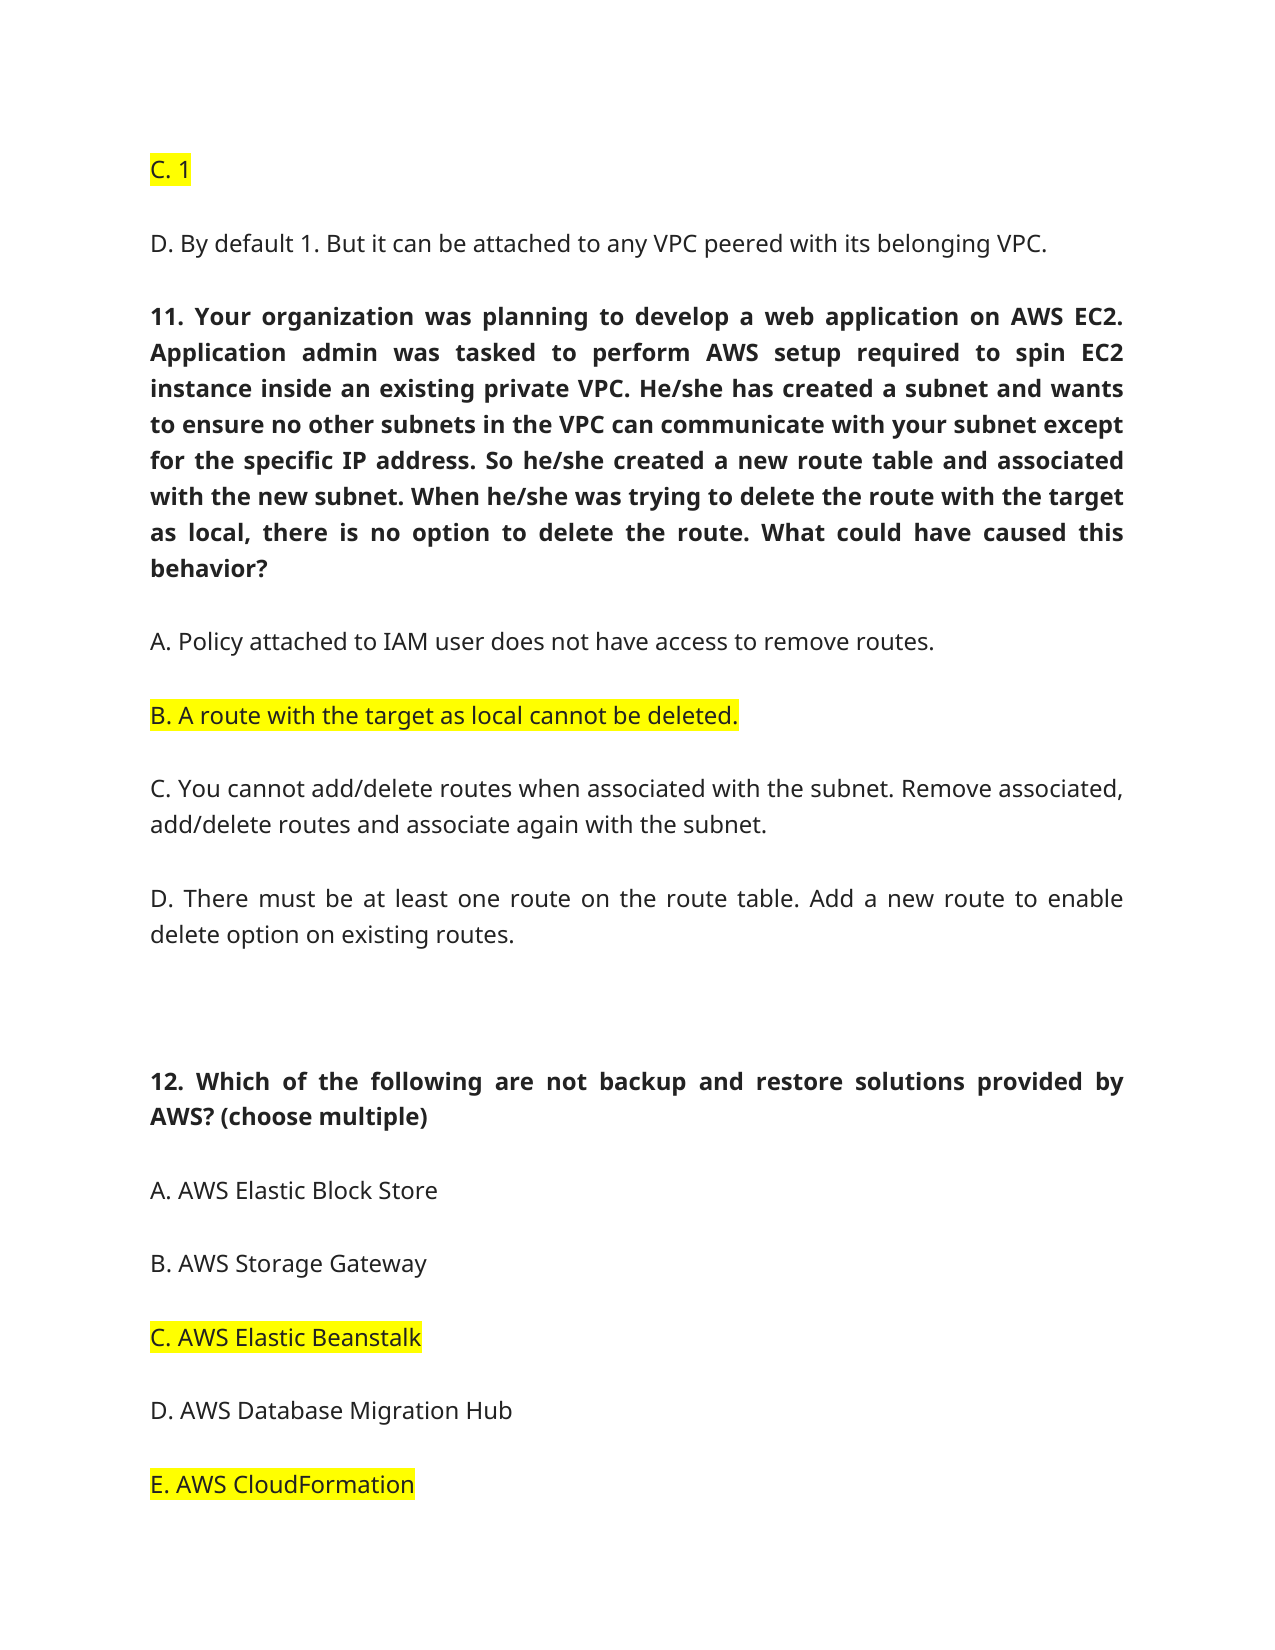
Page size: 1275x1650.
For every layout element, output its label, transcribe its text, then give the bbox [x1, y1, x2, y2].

text C. AWS Elastic Beanstalk [150, 1317, 1125, 1353]
text A. Policy attached to IAM user does not have access to remove routes. [150, 622, 1125, 658]
text D. AWS Database Migration Hub [150, 1391, 1125, 1427]
text E. AWS CloudFormation [150, 1464, 1125, 1500]
text C. 1 [150, 150, 1125, 186]
text B. A route with the target as local cannot be deleted. [150, 695, 1125, 731]
text D. By default 1. But it can be attached to any VPC peered with its belonging VPC. [150, 223, 1125, 259]
text B. AWS Storage Gateway [150, 1244, 1125, 1280]
text C. You cannot add/delete routes when associated with the subnet. Remove associated, add/delete routes and associate again with the subnet. [150, 769, 1125, 841]
text 12. Which of the following are not backup and restore solutions provided by AWS? (choose multiple) [150, 1061, 1125, 1133]
text D. There must be at least one route on the route table. Add a new route to enable delete option on existing routes. [150, 878, 1125, 950]
text 11. Your organization was planning to develop a web application on AWS EC2. Application admin was tasked to perform AWS setup required to spin EC2 instance inside an existing private VPC. He/she has created a subnet and wants to ensure no other subnets in the VPC can communicate with your subnet except for the specific IP address. So he/she created a new route table and associated with the new subnet. When he/she was trying to delete the route with the target as local, there is no option to delete the route. What could have caused this behavior? [150, 297, 1125, 584]
text A. AWS Elastic Block Store [150, 1170, 1125, 1206]
